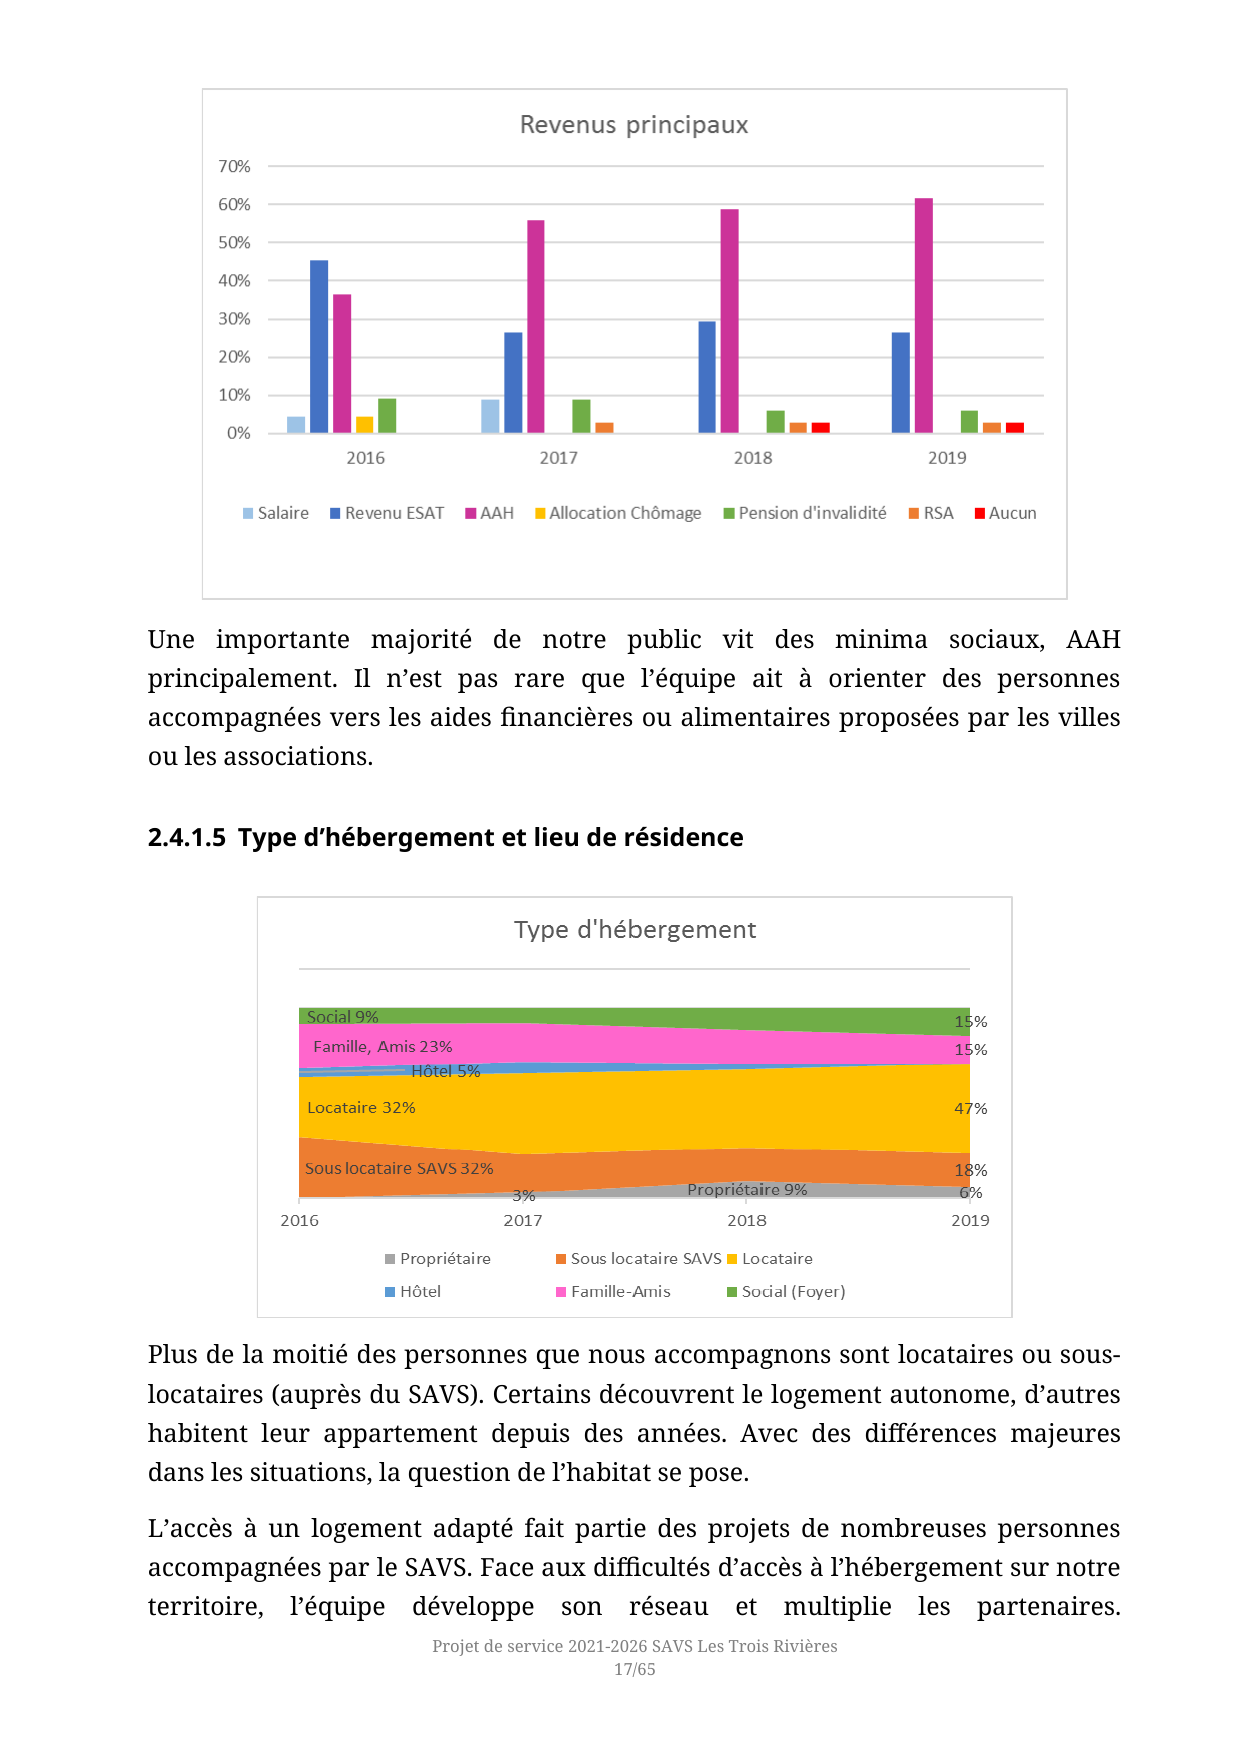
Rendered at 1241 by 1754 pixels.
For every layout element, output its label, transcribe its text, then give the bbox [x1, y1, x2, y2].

text Plus de la moitié des personnes que nous accompagnons sont locataires ou sous-locataires (auprès du SAVS). Certains découvrent le logement autonome, d’autres habitent leur appartement depuis des années. Avec des différences majeures dans les situations, la question de l’habitat se pose. [148, 1337, 1122, 1489]
picture [256, 896, 1013, 1318]
text Une importante majorité de notre public vit des minima sociaux, AAH principalement. Il n’est pas rare que l’équipe ait à orienter des personnes accompagnées vers les aides financières ou alimentaires proposées par les villes ou les associations. [148, 621, 1122, 773]
picture [201, 88, 1068, 600]
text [148, 1511, 1122, 1623]
subtitle Type d’hébergement et lieu de résidence [148, 820, 1122, 854]
